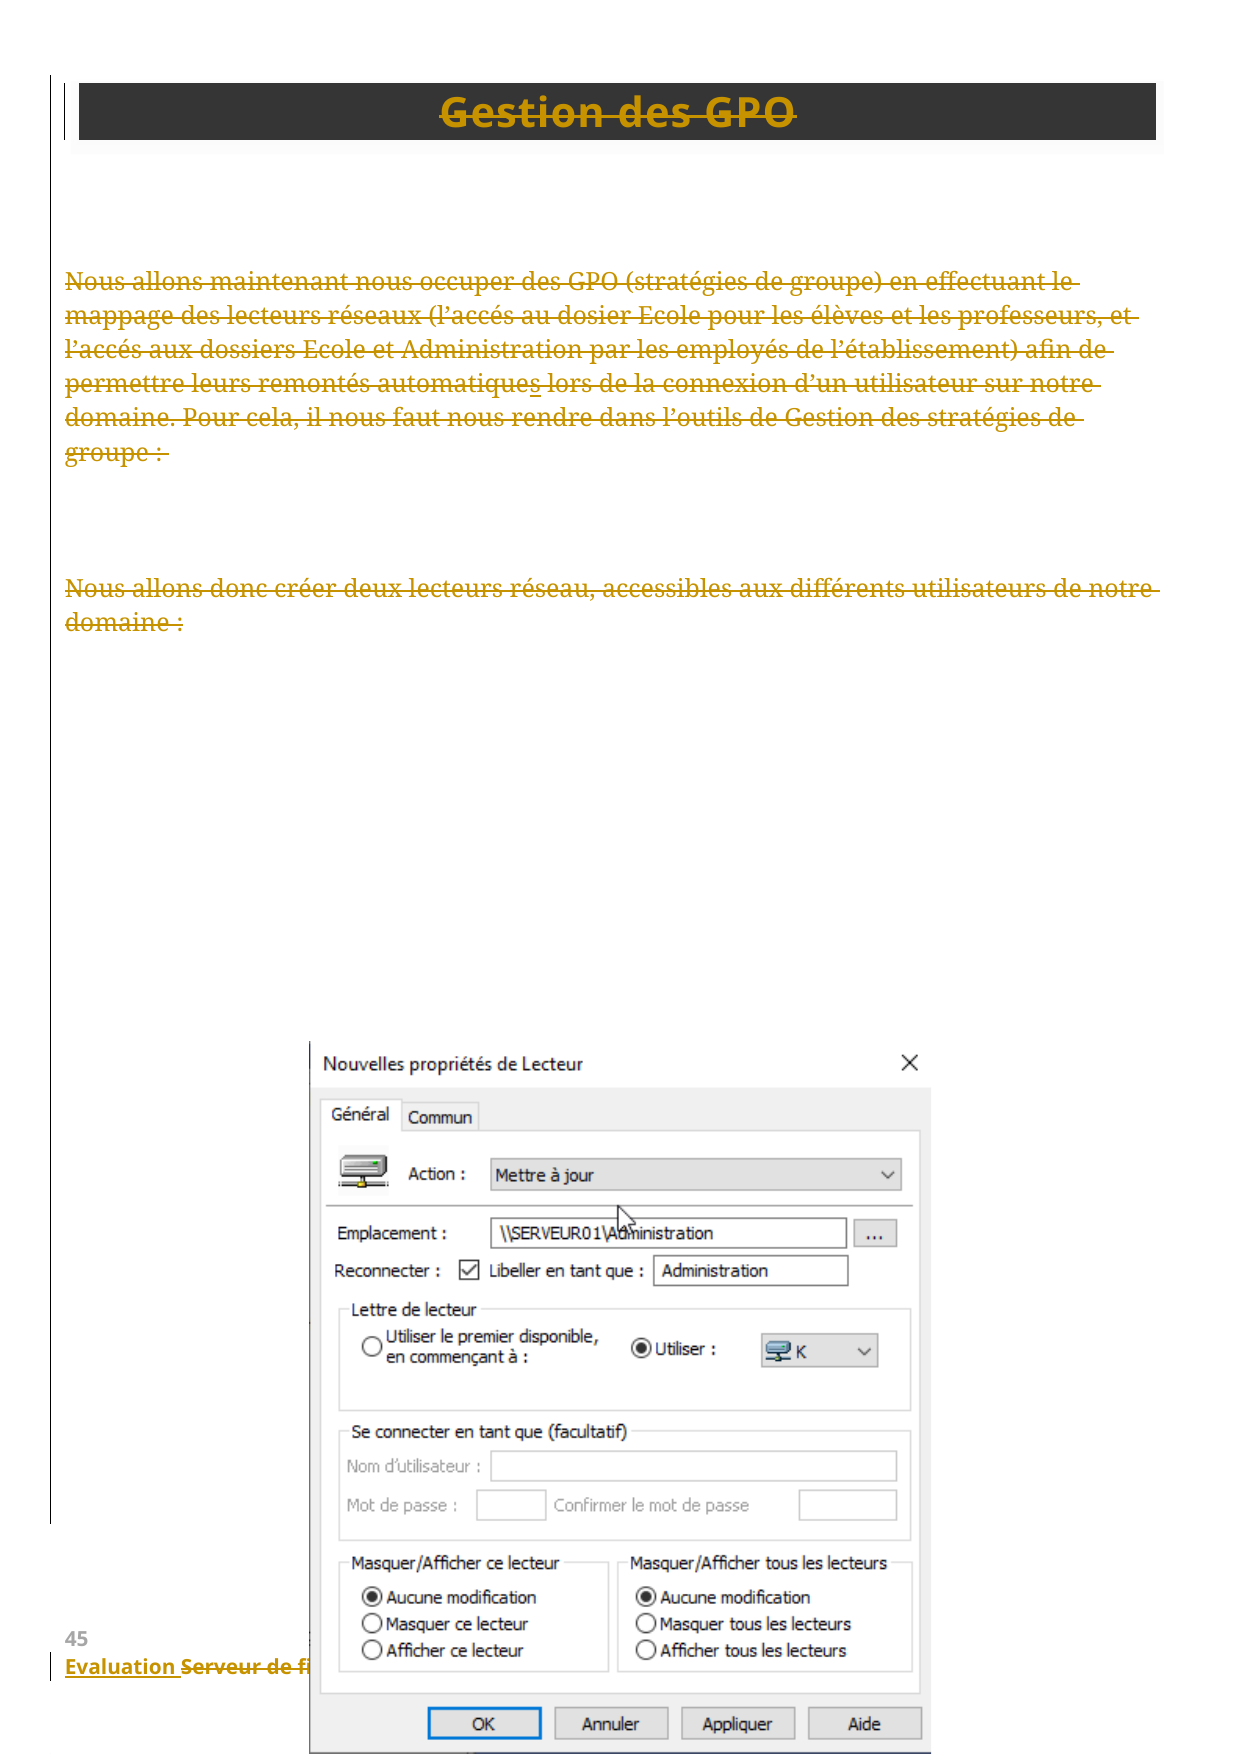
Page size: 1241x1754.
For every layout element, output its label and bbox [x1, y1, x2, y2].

picture [309, 1041, 932, 1754]
